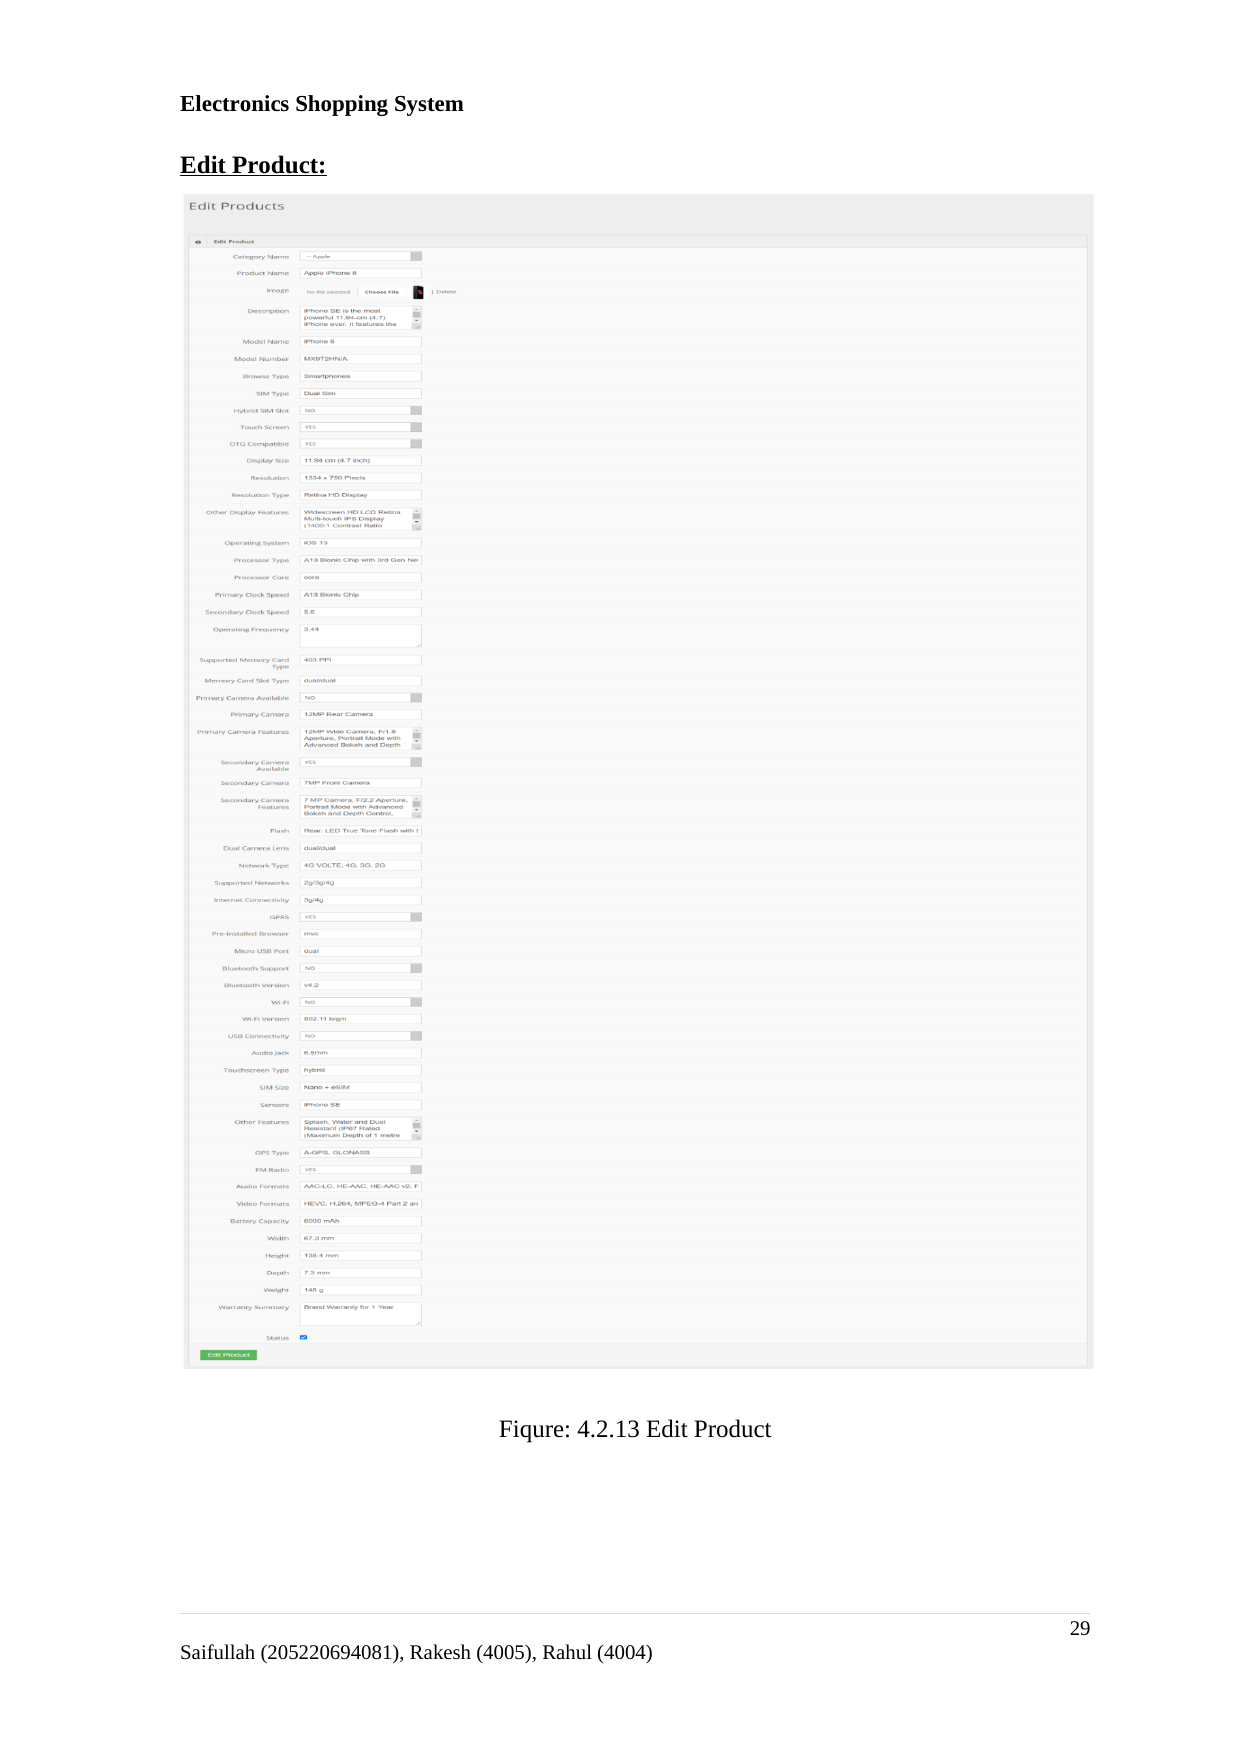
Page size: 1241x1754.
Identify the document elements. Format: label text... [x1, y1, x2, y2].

picture [183, 194, 1094, 1369]
text Edit Product: [180, 150, 1090, 179]
text Fiqure: 4.2.13 Edit Product [180, 1414, 1090, 1443]
